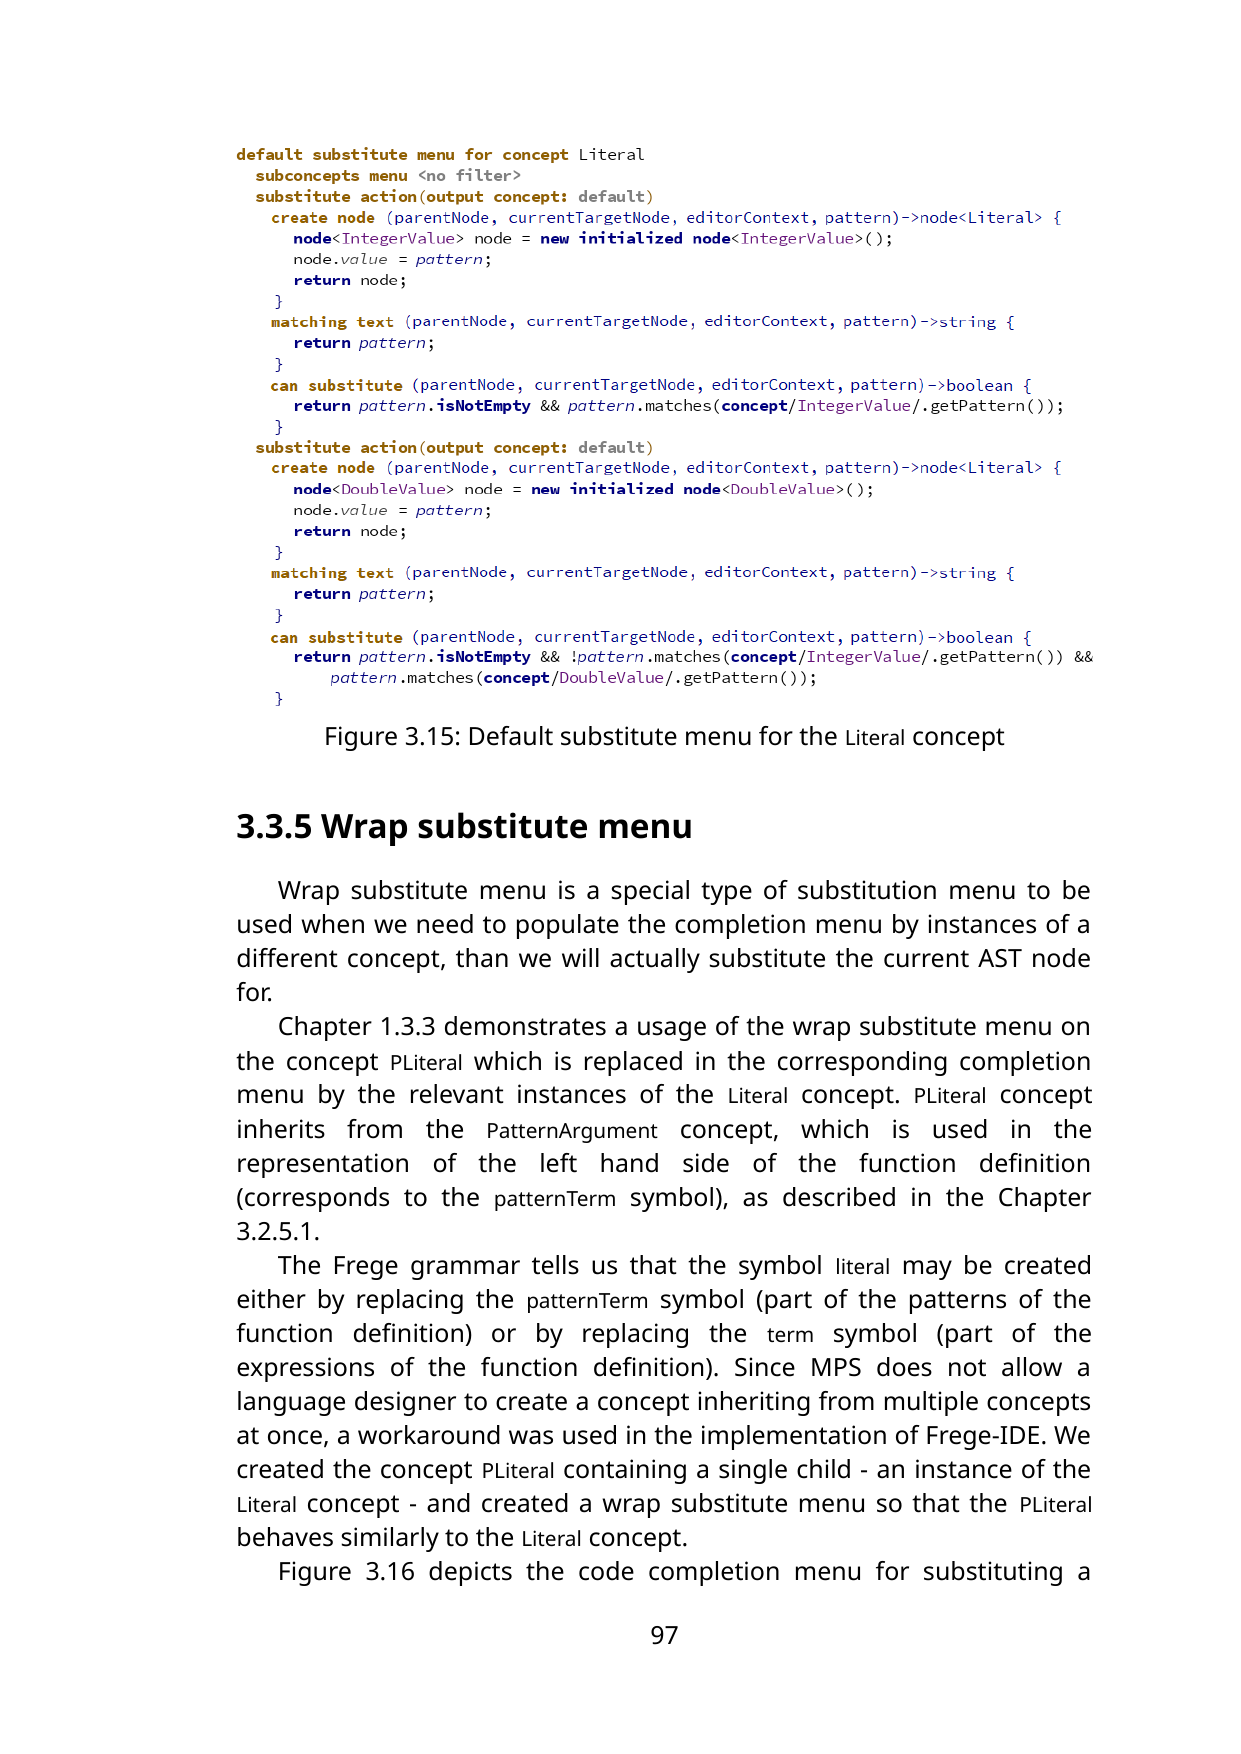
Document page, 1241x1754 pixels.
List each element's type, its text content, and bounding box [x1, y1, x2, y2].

text The Frege grammar tells us that the symbol literal may be created either by replacing the patternTerm symbol (part of the patterns of the function definition) or by replacing the term symbol (part of the expressions of the function definition). Since MPS does not allow a language designer to create a concept inheriting from multiple concepts at once, a workaround was used in the implementation of Frege-IDE. We created the concept PLiteral containing a single child - an instance of the Literal concept - and created a wrap substitute menu so that the PLiteral behaves similarly to the Literal concept. [236, 1247, 1092, 1554]
subtitle 3.3.5 Wrap substitute menu [236, 802, 1092, 848]
text Wrap substitute menu is a special type of substitution menu to be used when we need to populate the completion menu by instances of a different concept, than we will actually substitute the current AST node for. [236, 873, 1092, 1009]
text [236, 1554, 1092, 1588]
text Figure 3.15: Default substitute menu for the Literal concept [236, 718, 1092, 752]
picture [236, 147, 1093, 706]
text Chapter 1.3.3 demonstrates a usage of the wrap substitute menu on the concept PLiteral which is replaced in the corresponding completion menu by the relevant instances of the Literal concept. PLiteral concept inherits from the PatternArgument concept, which is used in the representation of the left hand side of the function definition (corresponds to the patternTerm symbol), as described in the Chapter 3.2.5.1. [236, 1009, 1092, 1247]
